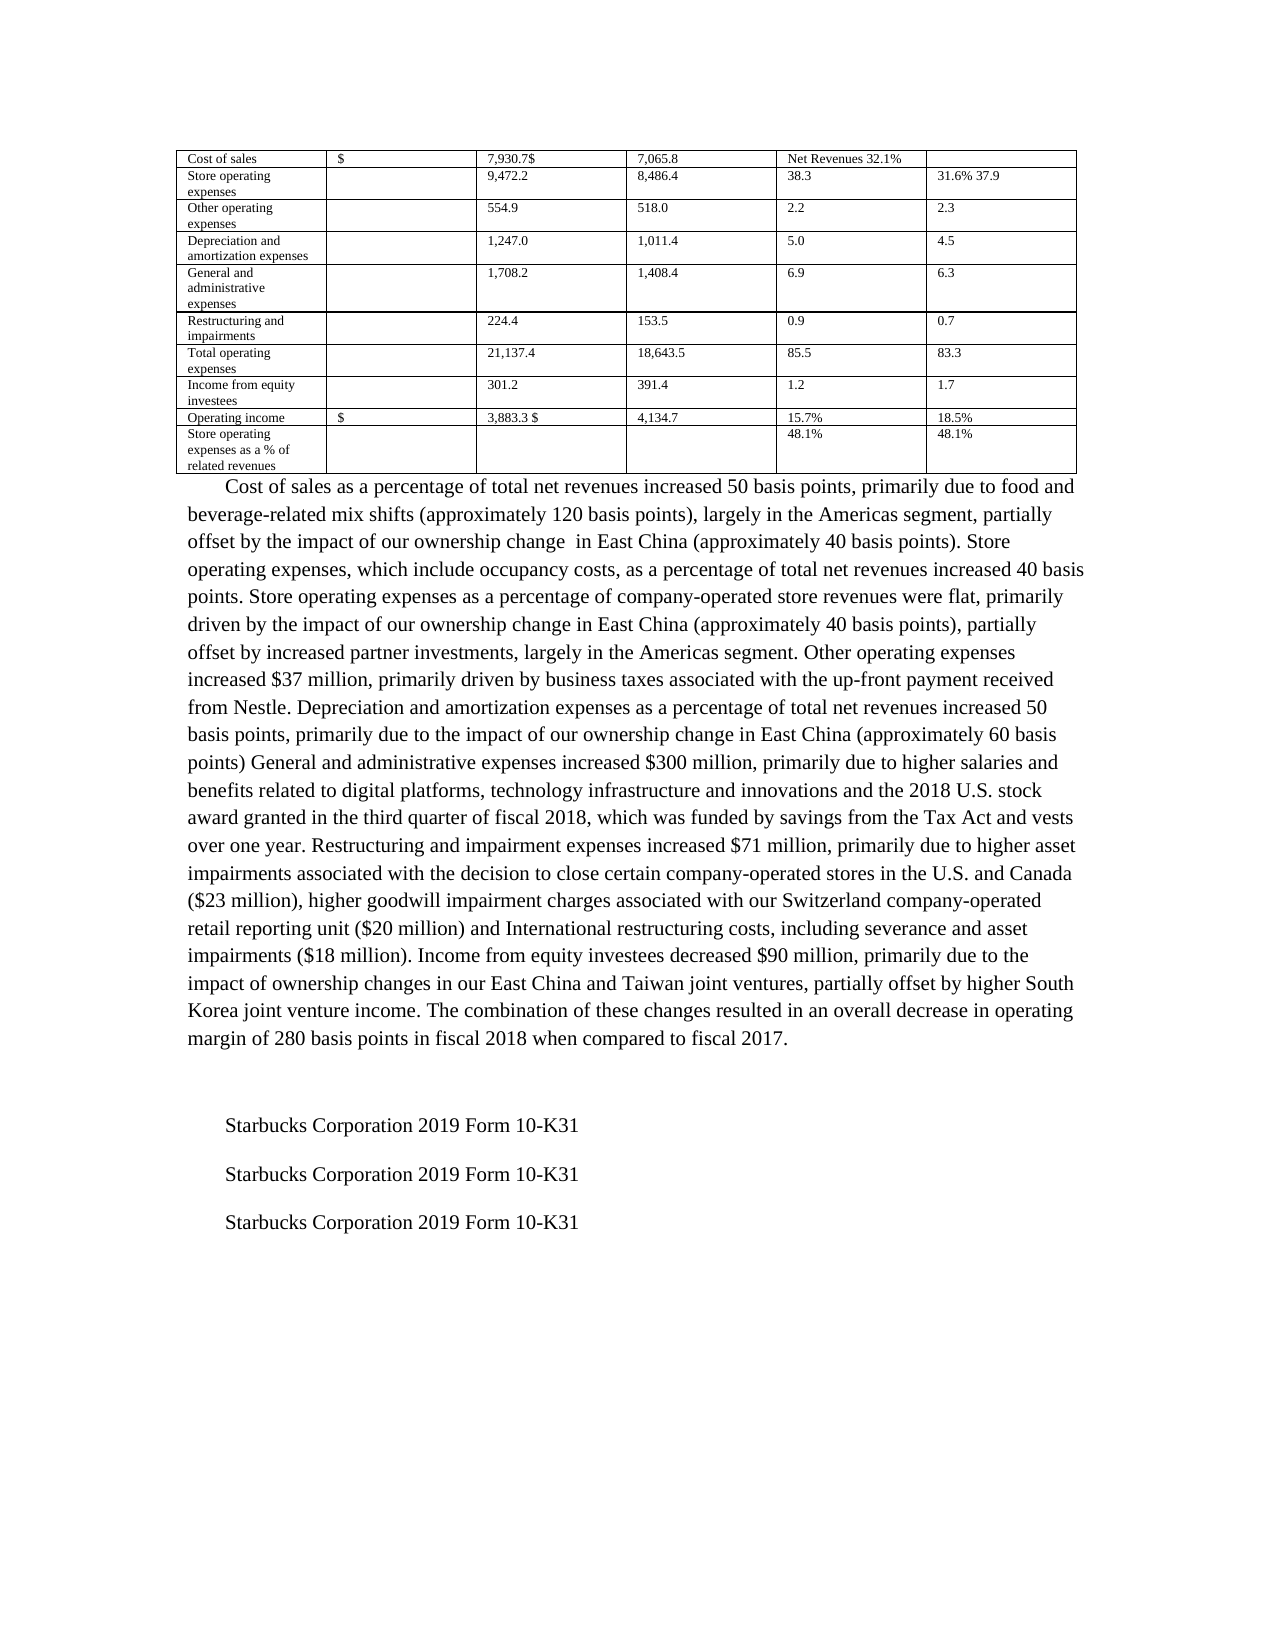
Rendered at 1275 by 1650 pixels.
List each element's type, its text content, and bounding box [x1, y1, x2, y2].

table_cell 0.9 [777, 313, 926, 344]
table_cell General and administrative expenses [177, 265, 326, 311]
table_cell 83.3 [927, 345, 1076, 376]
table_cell 1,708.2 [477, 265, 626, 311]
table_cell 38.3 [777, 168, 926, 199]
table_cell 18.5% [927, 409, 1076, 425]
table_cell 1.7 [927, 377, 1076, 408]
table_cell 85.5 [777, 345, 926, 376]
table_cell 224.4 [477, 313, 626, 344]
table_cell Store operating expenses as a % of related revenues [177, 426, 326, 473]
table_cell Income from equity investees [177, 377, 326, 408]
table_cell 48.1% [927, 426, 1076, 473]
table_cell 153.5 [627, 313, 776, 344]
table_cell 2.2 [777, 200, 926, 231]
table_header Net Revenues 32.1% [777, 151, 926, 167]
table_header 7,065.8 [627, 151, 776, 167]
table_cell [327, 265, 476, 311]
table_cell [627, 426, 776, 473]
table_cell 3,883.3 $ [477, 409, 626, 425]
text Cost of sales as a percentage of total net revenues increased 50 basis points, primarily due to food and beverage-related mix shifts (approximately 120 basis points), largely in the Americas segment, partially offset by the impact of our ownership change in East China (approximately 40 basis points). Store operating expenses, which include occupancy costs, as a percentage of total net revenues increased 40 basis points. Store operating expenses as a percentage of company-operated store revenues were flat, primarily driven by the impact of our ownership change in East China (approximately 40 basis points), partially offset by increased partner investments, largely in the Americas segment. Other operating expenses increased $37 million, primarily driven by business taxes associated with the up-front payment received from Nestle. Depreciation and amortization expenses as a percentage of total net revenues increased 50 basis points, primarily due to the impact of our ownership change in East China (approximately 60 basis points) General and administrative expenses increased $300 million, primarily due to higher salaries and benefits related to digital platforms, technology infrastructure and innovations and the 2018 U.S. stock award granted in the third quarter of fiscal 2018, which was funded by savings from the Tax Act and vests over one year. Restructuring and impairment expenses increased $71 million, primarily due to higher asset impairments associated with the decision to close certain company-operated stores in the U.S. and Canada ($23 million), higher goodwill impairment charges associated with our Switzerland company-operated retail reporting unit ($20 million) and International restructuring costs, including severance and asset impairments ($18 million). Income from equity investees decreased $90 million, primarily due to the impact of ownership changes in our East China and Taiwan joint ventures, partially offset by higher South Korea joint venture income. The combination of these changes resulted in an overall decrease in operating margin of 280 basis points in fiscal 2018 when compared to fiscal 2017. [187, 474, 1087, 1050]
table_cell 1,408.4 [627, 265, 776, 311]
table_cell [327, 168, 476, 199]
table_cell 9,472.2 [477, 168, 626, 199]
table_cell 301.2 [477, 377, 626, 408]
table_cell 1,011.4 [627, 232, 776, 263]
text Starbucks Corporation 2019 Form 10-K31 [187, 1113, 600, 1137]
table_cell Total operating expenses [177, 345, 326, 376]
table_cell [327, 345, 476, 376]
table_cell [327, 313, 476, 344]
table_cell 518.0 [627, 200, 776, 231]
table_cell Operating income [177, 409, 326, 425]
table_header 7,930.7$ [477, 151, 626, 167]
table_cell Depreciation and amortization expenses [177, 232, 326, 263]
table_cell 5.0 [777, 232, 926, 263]
table_cell 18,643.5 [627, 345, 776, 376]
table_cell 4.5 [927, 232, 1076, 263]
table_cell 1,247.0 [477, 232, 626, 263]
table_cell 48.1% [777, 426, 926, 473]
text Starbucks Corporation 2019 Form 10-K31 [187, 1162, 600, 1186]
table_cell 1.2 [777, 377, 926, 408]
table_cell 21,137.4 [477, 345, 626, 376]
table_cell 554.9 [477, 200, 626, 231]
table_cell 15.7% [777, 409, 926, 425]
table_cell [327, 426, 476, 473]
table_cell 31.6% 37.9 [927, 168, 1076, 199]
table_cell 4,134.7 [627, 409, 776, 425]
table_cell 2.3 [927, 200, 1076, 231]
table_cell 391.4 [627, 377, 776, 408]
table_cell [477, 426, 626, 473]
table_cell [327, 232, 476, 263]
table_cell [327, 200, 476, 231]
table_cell Store operating expenses [177, 168, 326, 199]
table_cell Other operating expenses [177, 200, 326, 231]
table_cell 0.7 [927, 313, 1076, 344]
table_cell 8,486.4 [627, 168, 776, 199]
table_header $ [327, 151, 476, 167]
table_cell $ [327, 409, 476, 425]
text Starbucks Corporation 2019 Form 10-K31 [187, 1210, 600, 1234]
table_header Cost of sales [177, 151, 326, 167]
table_header [927, 151, 1076, 167]
table_cell 6.3 [927, 265, 1076, 311]
table_cell 6.9 [777, 265, 926, 311]
table_cell Restructuring and impairments [177, 313, 326, 344]
table_cell [327, 377, 476, 408]
